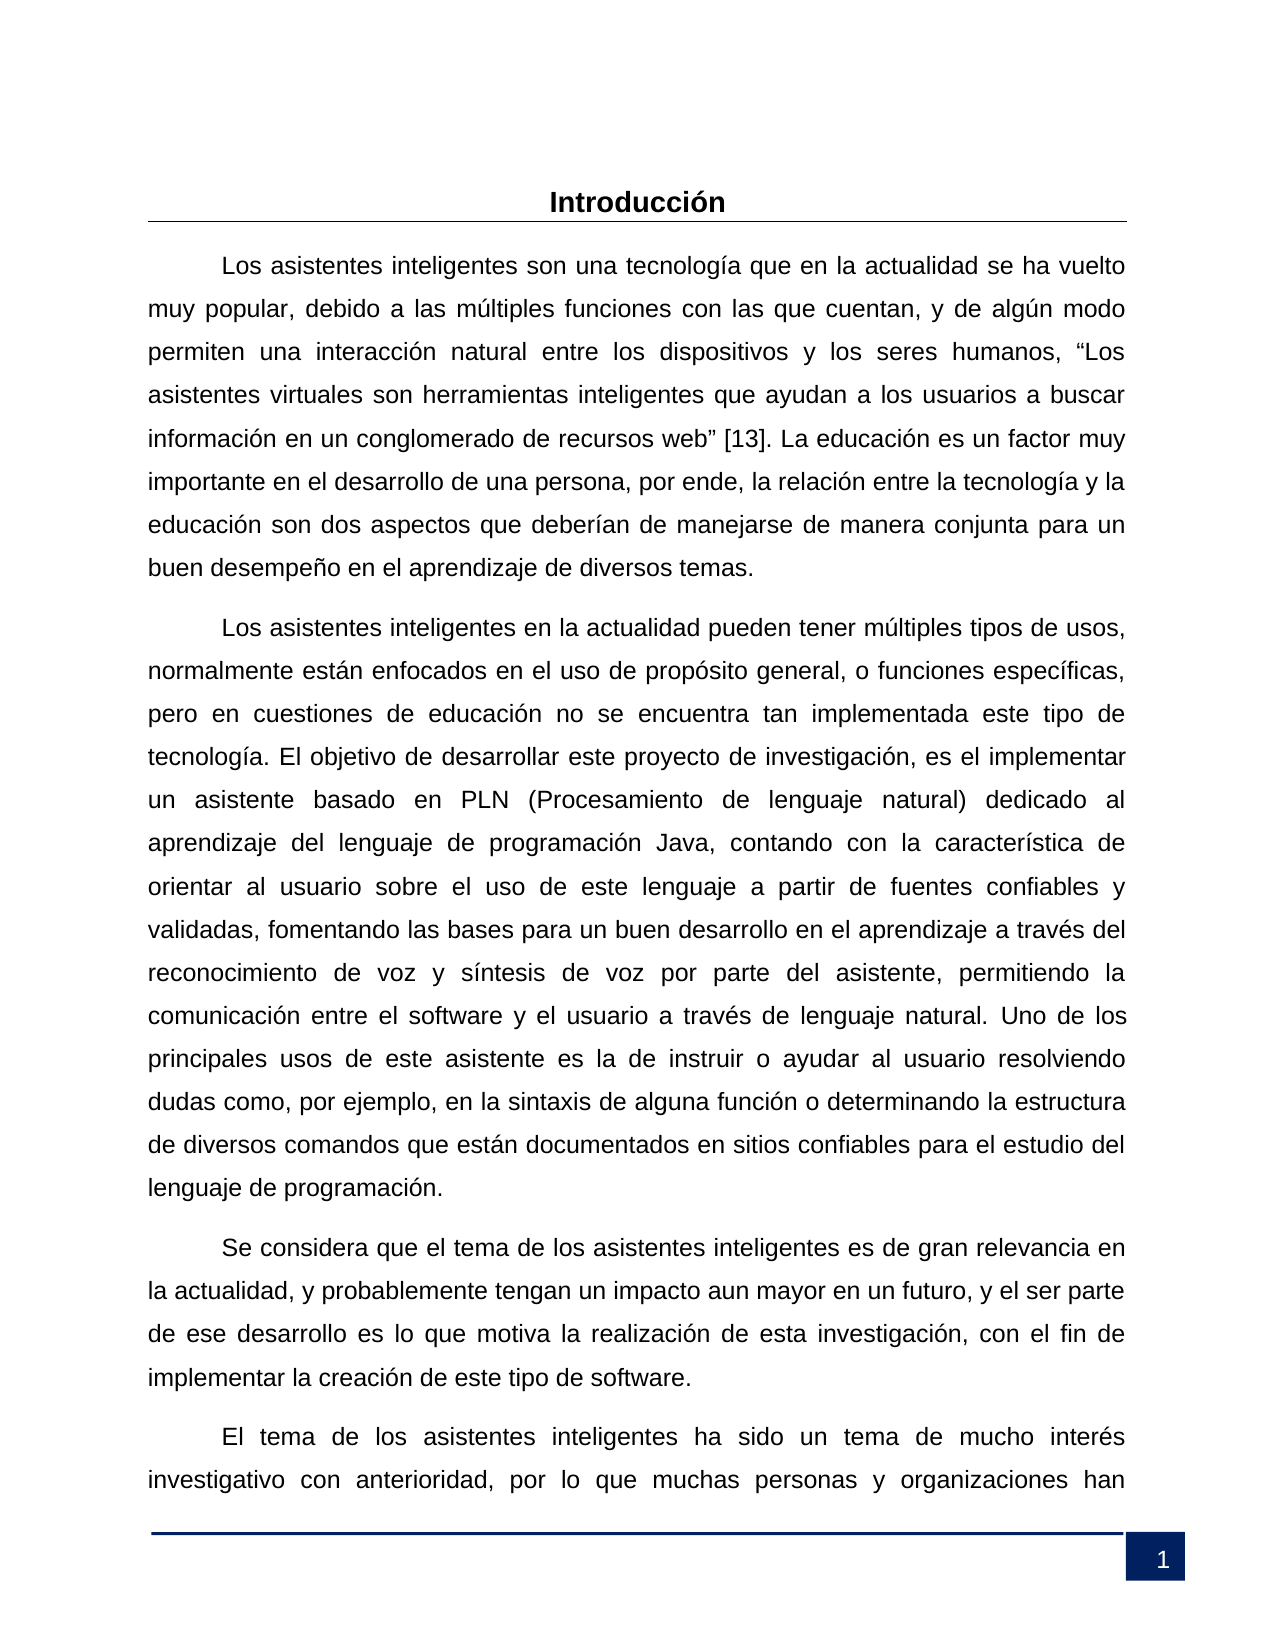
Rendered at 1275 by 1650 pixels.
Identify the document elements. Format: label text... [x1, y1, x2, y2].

text Se considera que el tema de los asistentes inteligentes es de gran relevancia en la actualidad, y probablemente tengan un impacto aun mayor en un futuro, y el ser parte de ese desarrollo es lo que motiva la realización de esta investigación, con el fin de implementar la creación de este tipo de software. [148, 1233, 1127, 1391]
text Los asistentes inteligentes en la actualidad pueden tener múltiples tipos de usos, normalmente están enfocados en el uso de propósito general, o funciones específicas, pero en cuestiones de educación no se encuentra tan implementada este tipo de tecnología. El objetivo de desarrollar este proyecto de investigación, es el implementar un asistente basado en PLN (Procesamiento de lenguaje natural) dedicado al aprendizaje del lenguaje de programación Java, contando con la característica de orientar al usuario sobre el uso de este lenguaje a partir de fuentes confiables y validadas, fomentando las bases para un buen desarrollo en el aprendizaje a través del reconocimiento de voz y síntesis de voz por parte del asistente, permitiendo la comunicación entre el software y el usuario a través de lenguaje natural. Uno de los principales usos de este asistente es la de instruir o ayudar al usuario resolviendo dudas como, por ejemplo, en la sintaxis de alguna función o determinando la estructura de diversos comandos que están documentados en sitios confiables para el estudio del lenguaje de programación. [148, 613, 1127, 1202]
text Los asistentes inteligentes son una tecnología que en la actualidad se ha vuelto muy popular, debido a las múltiples funciones con las que cuentan, y de algún modo permiten una interacción natural entre los dispositivos y los seres humanos, “Los asistentes virtuales son herramientas inteligentes que ayudan a los usuarios a buscar información en un conglomerado de recursos web” [13]. La educación es un factor muy importante en el desarrollo de una persona, por ende, la relación entre la tecnología y la educación son dos aspectos que deberían de manejarse de manera conjunta para un buen desempeño en el aprendizaje de diversos temas. [148, 251, 1127, 582]
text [148, 1422, 1127, 1494]
subtitle Introducción [148, 185, 1127, 221]
